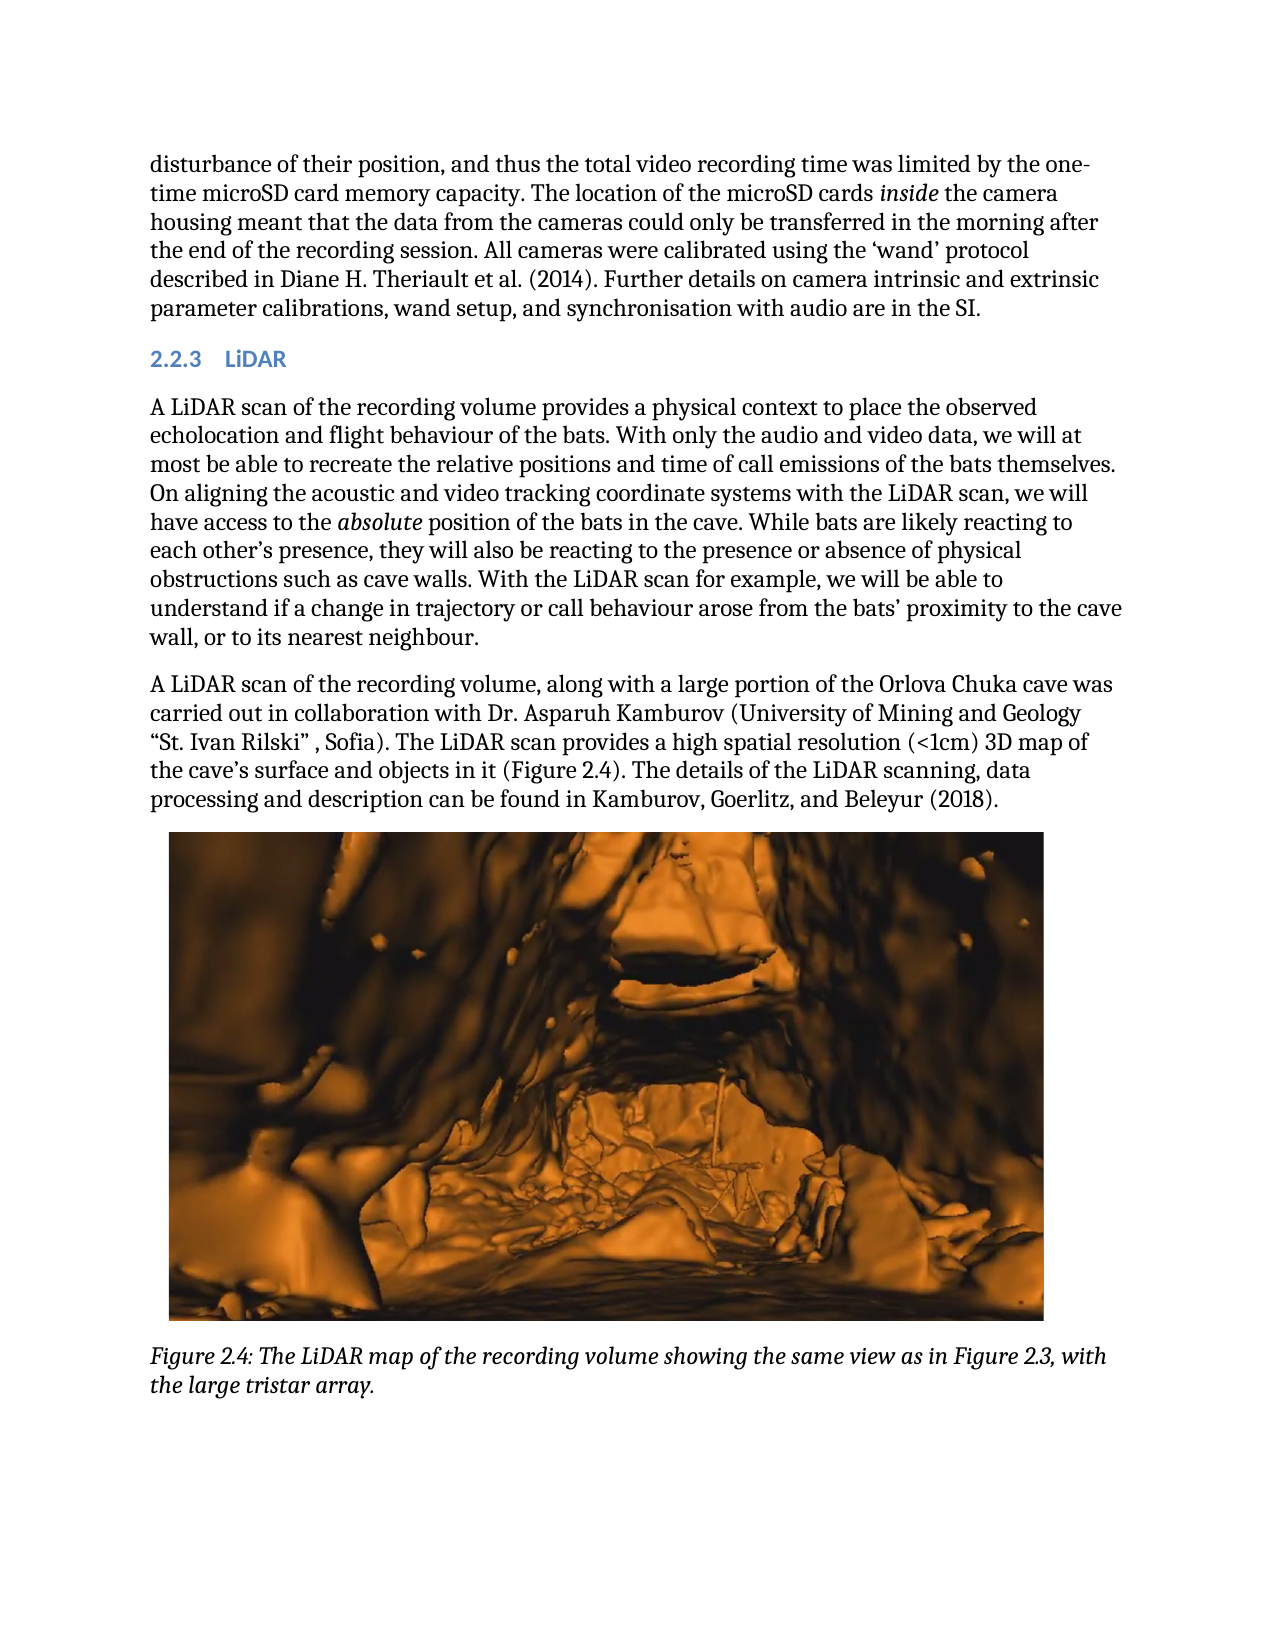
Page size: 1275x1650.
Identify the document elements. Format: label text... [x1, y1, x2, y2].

text A LiDAR scan of the recording volume, along with a large portion of the Orlova Chuka cave was carried out in collaboration with Dr. Asparuh Kamburov (University of Mining and Geology “St. Ivan Rilski” , Sofia). The LiDAR scan provides a high spatial resolution (<1cm) 3D map of the cave’s surface and objects in it (Figure 2.4). The details of the LiDAR scanning, data processing and description can be found in Kamburov, Goerlitz, and Beleyur (2018). [150, 670, 1125, 814]
text A LiDAR scan of the recording volume provides a physical context to place the observed echolocation and flight behaviour of the bats. With only the audio and video data, we will at most be able to recreate the relative positions and time of call emissions of the bats themselves. On aligning the acoustic and video tracking coordinate systems with the LiDAR scan, we will have access to the absolute position of the bats in the cave. While bats are likely reacting to each other’s presence, they will also be reacting to the presence or absence of physical obstructions such as cave walls. With the LiDAR scan for example, we will be able to understand if a change in trajectory or call behaviour arose from the bats’ proximity to the cave wall, or to its nearest neighbour. [150, 393, 1125, 651]
subtitle 2.2.3 LiDAR [150, 343, 1125, 374]
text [150, 150, 1125, 322]
text Figure 2.4: The LiDAR map of the recording volume showing the same view as in Figure 2.3, with the large tristar array. [150, 1342, 1125, 1399]
picture [168, 832, 1044, 1321]
